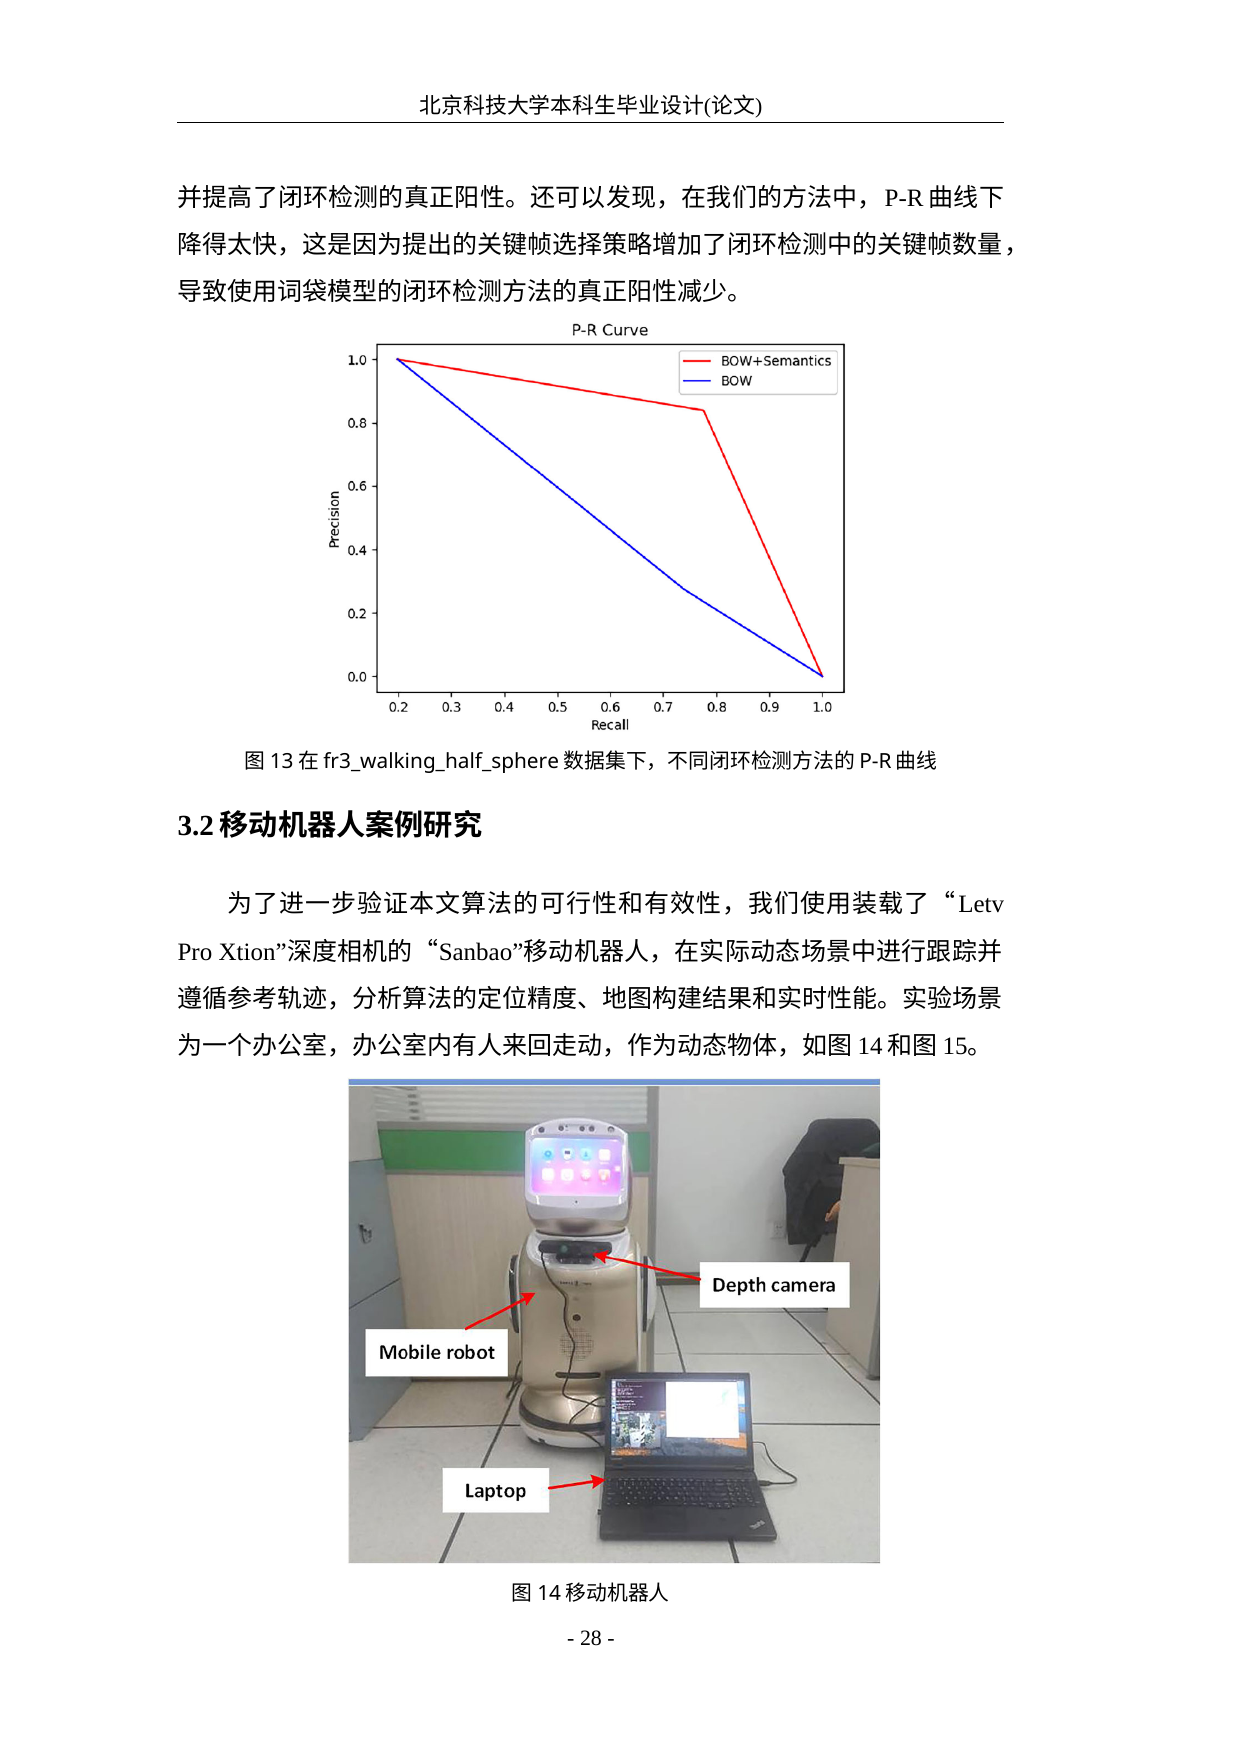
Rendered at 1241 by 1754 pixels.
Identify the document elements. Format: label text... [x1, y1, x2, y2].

text 为了进一步验证本文算法的可行性和有效性，我们使用装载了“Letv Pro Xtion”深度相机的“Sanbao”移动机器人，在实际动态场景中进行跟踪并遵循参考轨迹，分析算法的定位精度、地图构建结果和实时性能。实验场景为一个办公室，办公室内有人来回走动，作为动态物体，如图14和图15。 [177, 884, 1004, 1061]
picture [345, 1074, 886, 1566]
text 图 13 在fr3_walking_half_sphere数据集下，不同闭环检测方法的P-R曲线 [177, 744, 1004, 775]
picture [326, 321, 855, 734]
text 图 14 移动机器人 [177, 1576, 1004, 1607]
list 3.2移动机器人案例研究 [177, 802, 1004, 844]
